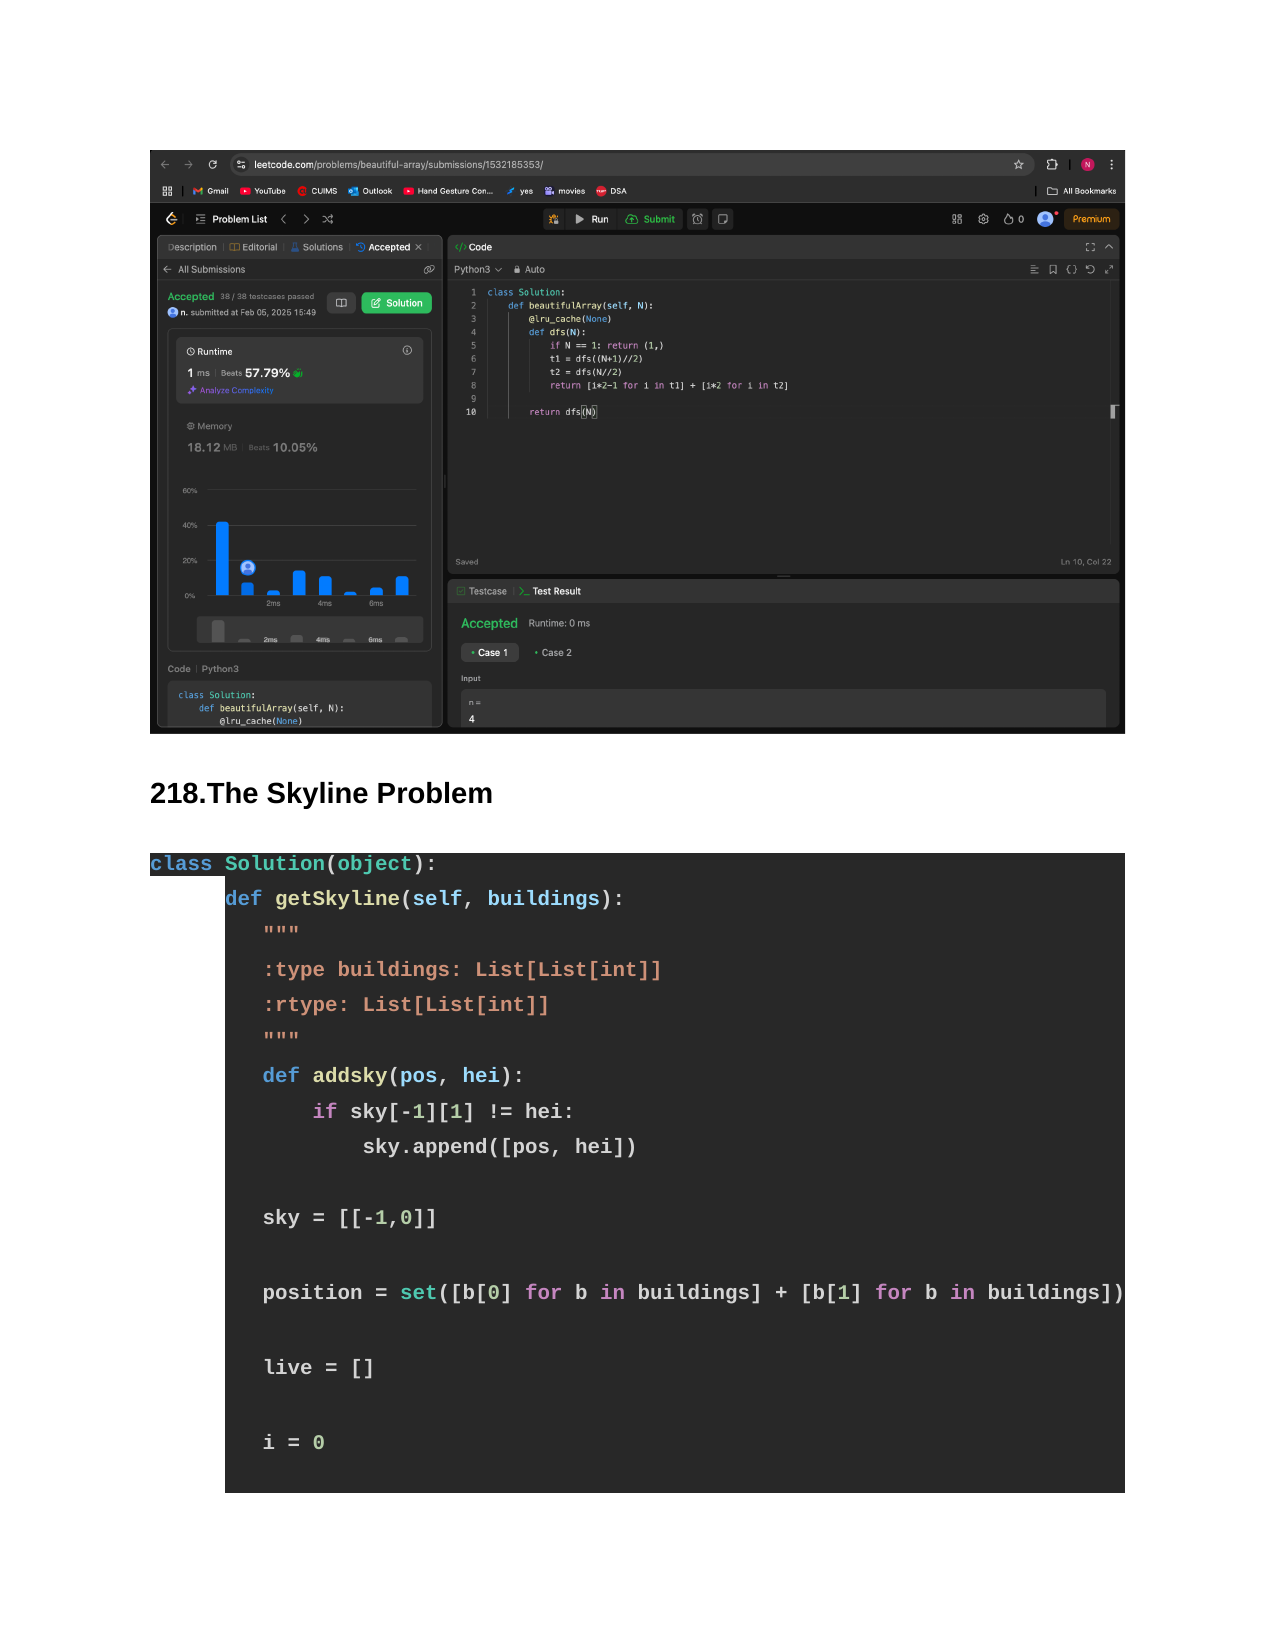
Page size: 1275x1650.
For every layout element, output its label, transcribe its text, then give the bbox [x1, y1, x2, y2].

text def addsky(pos, hei): [225, 1065, 1125, 1089]
text position = set([b[0] for b in buildings] + [b[1] for b in buildings]) [225, 1282, 1125, 1306]
picture [150, 150, 1125, 734]
text :rtype: List[List[int]] [225, 994, 1125, 1018]
text def getSkyline(self, buildings): [225, 888, 1125, 912]
text 218.The Skyline Problem [150, 776, 1125, 809]
text :type buildings: List[List[int]] [225, 959, 1125, 983]
text i = 0 [225, 1432, 1125, 1455]
text live = [] [225, 1357, 1125, 1380]
text """ [225, 1030, 1125, 1053]
text sky.append([pos, hei]) [225, 1136, 1125, 1160]
text sky = [[-1,0]] [225, 1207, 1125, 1231]
text class Solution(object): [150, 853, 1125, 876]
text """ [225, 924, 1125, 947]
text if sky[-1][1] != hei: [225, 1101, 1125, 1124]
